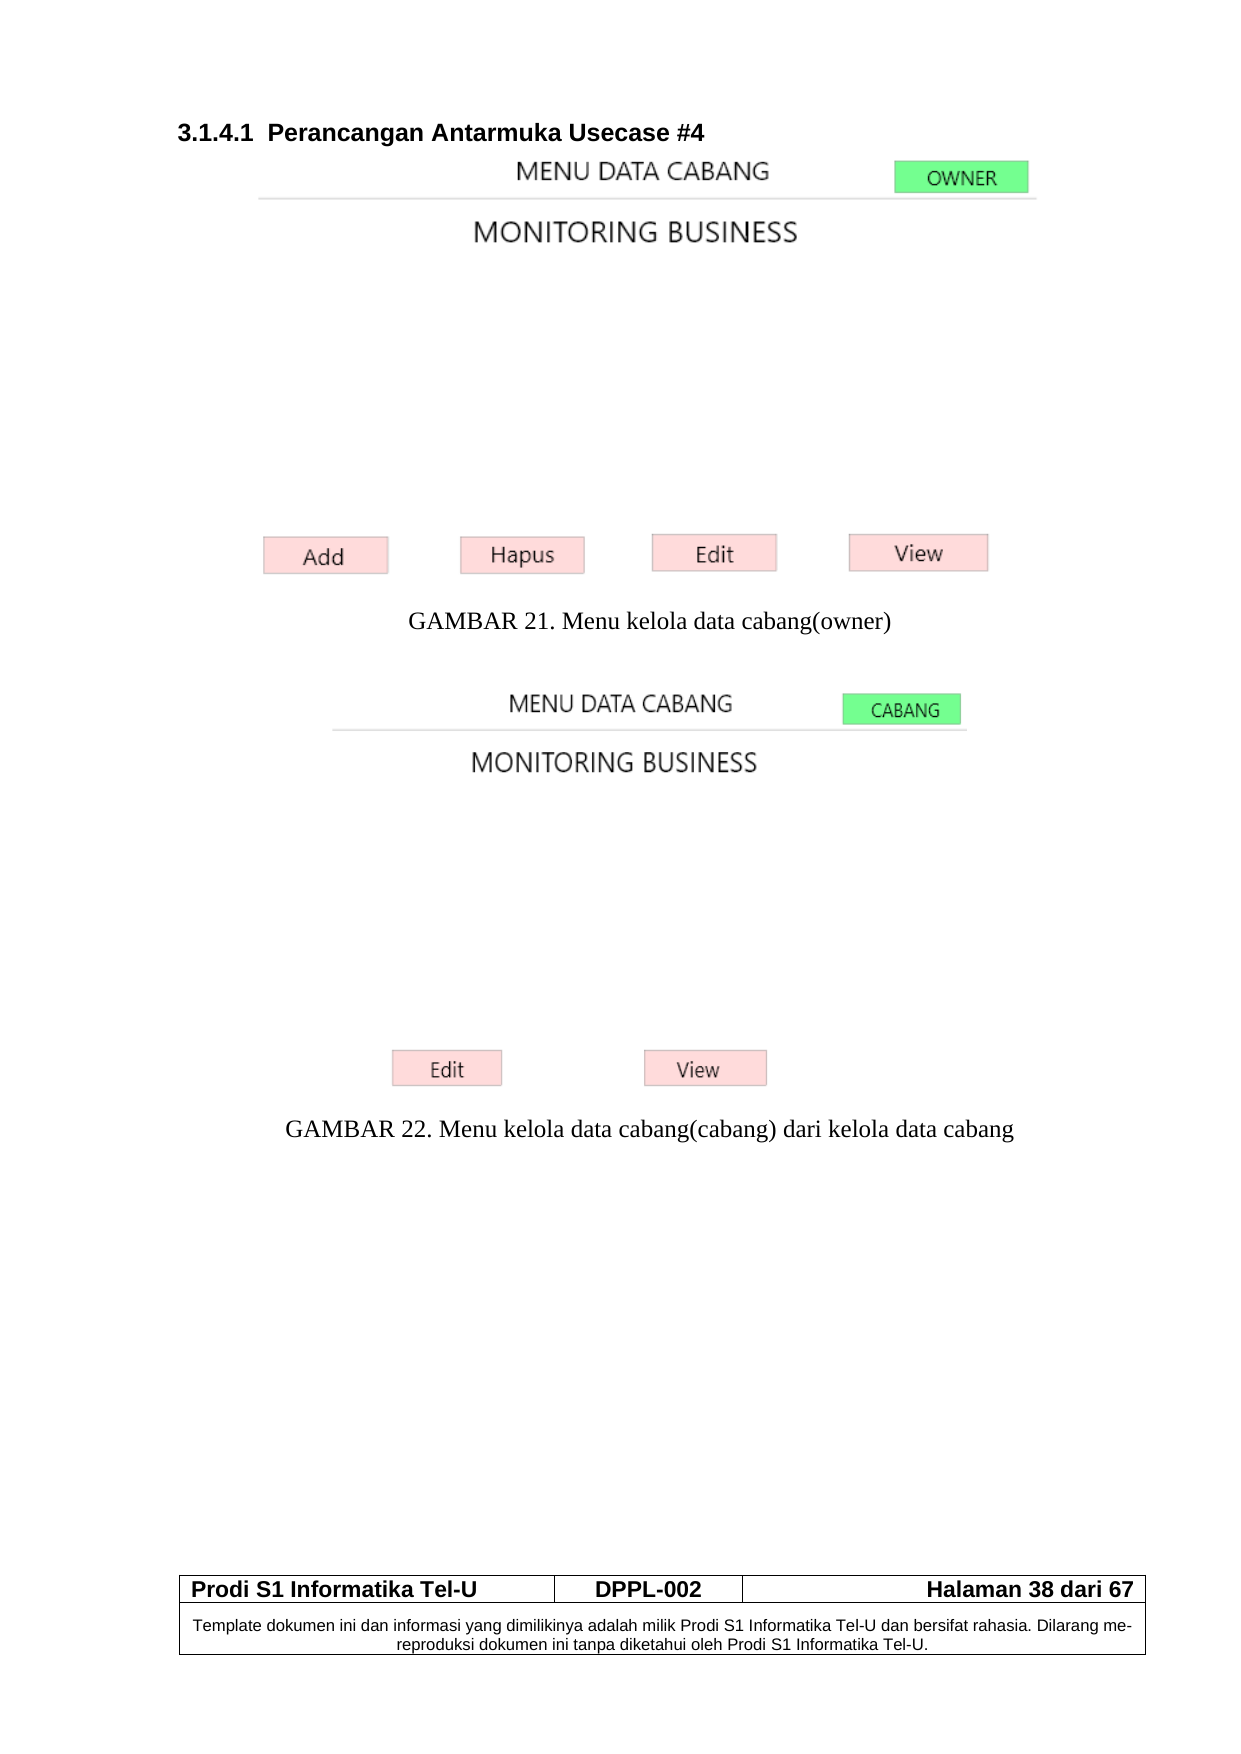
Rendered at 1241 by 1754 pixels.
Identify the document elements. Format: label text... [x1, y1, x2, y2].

subtitle Perancangan Antarmuka Usecase #4 [177, 118, 1122, 147]
picture [258, 153, 1042, 582]
subtitle GAMBAR 22. Menu kelola data cabang(cabang) dari kelola data cabang [177, 1114, 1122, 1143]
picture [332, 686, 967, 1090]
subtitle GAMBAR 21. Menu kelola data cabang(owner) [177, 606, 1122, 635]
